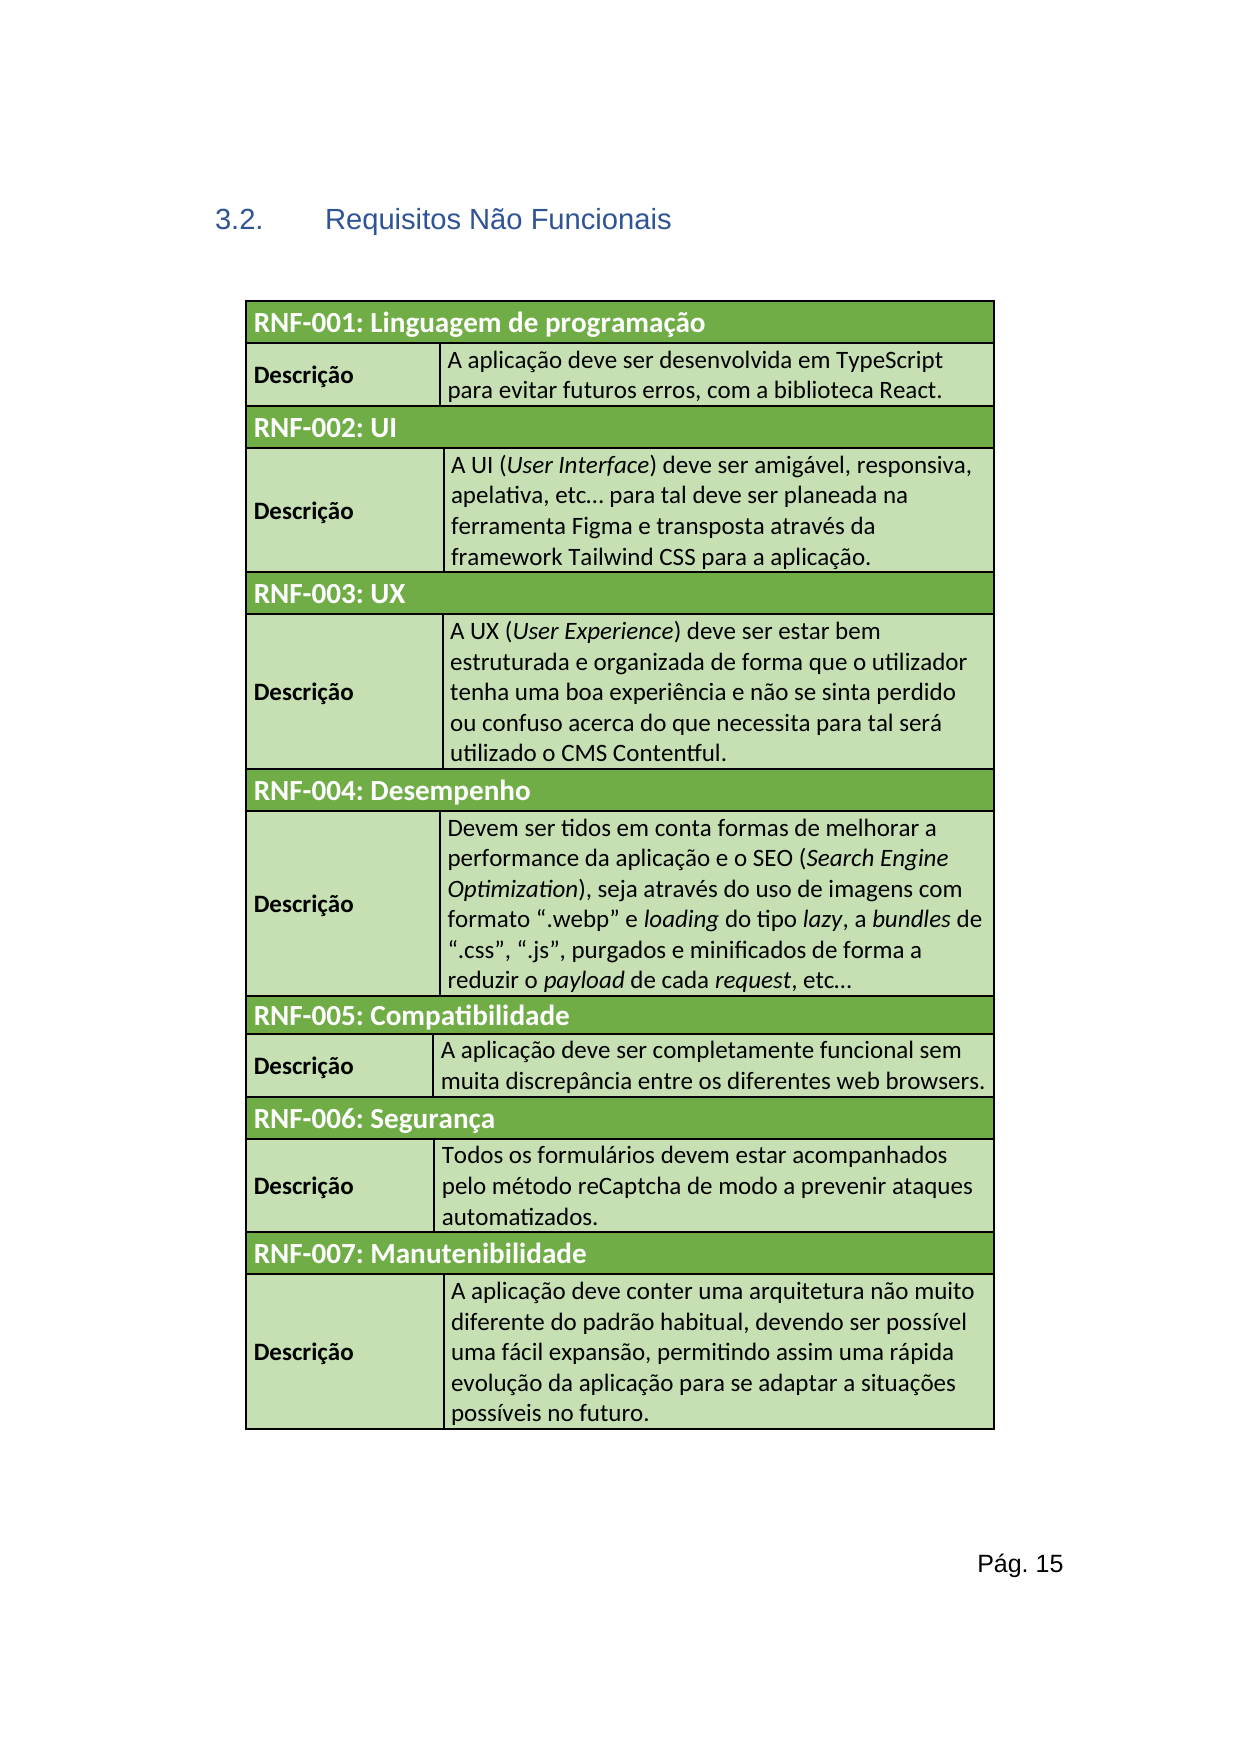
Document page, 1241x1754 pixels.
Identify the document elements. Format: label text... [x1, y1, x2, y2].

table_cell Descrição [247, 344, 439, 405]
table_cell Todos os formulários devem estar acompanhados pelo método reCaptcha de modo a prevenir ataques automatizados. [435, 1140, 993, 1231]
table_cell Descrição [247, 615, 442, 768]
table_cell Descrição [247, 1275, 443, 1428]
table_header RNF-001: Linguagem de programação [247, 302, 993, 342]
table_cell A aplicação deve conter uma arquitetura não muito diferente do padrão habitual, devendo ser possível uma fácil expansão, permitindo assim uma rápida evolução da aplicação para se adaptar a situações possíveis no futuro. [445, 1275, 993, 1428]
table_cell A UX (User Experience) deve ser estar bem estruturada e organizada de forma que o utilizador tenha uma boa experiência e não se sinta perdido ou confuso acerca do que necessita para tal será utilizado o CMS Contentful. [444, 615, 993, 768]
table_cell Descrição [247, 812, 439, 995]
table_cell RNF-003: UX [247, 573, 993, 613]
table_cell RNF-006: Segurança [247, 1098, 993, 1138]
subtitle Requisitos Não Funcionais [215, 202, 1063, 236]
table_cell RNF-004: Desempenho [247, 770, 993, 810]
table_cell Descrição [247, 1140, 433, 1231]
table_cell RNF-005: Compatibilidade [247, 997, 993, 1033]
table_cell Descrição [247, 449, 443, 571]
table_cell A aplicação deve ser desenvolvida em TypeScript para evitar futuros erros, com a biblioteca React. [441, 344, 993, 405]
table_cell RNF-007: Manutenibilidade [247, 1233, 993, 1273]
table_cell A UI (User Interface) deve ser amigável, responsiva, apelativa, etc… para tal deve ser planeada na ferramenta Figma e transposta através da framework Tailwind CSS para a aplicação. [445, 449, 993, 571]
table_cell A aplicação deve ser completamente funcional sem muita discrepância entre os diferentes web browsers. [434, 1035, 993, 1096]
table_cell Descrição [247, 1035, 432, 1096]
table_cell RNF-002: UI [247, 407, 993, 447]
table_cell Devem ser tidos em conta formas de melhorar a performance da aplicação e o SEO (Search Engine Optimization), seja através do uso de imagens com formato “.webp” e loading do tipo lazy, a bundles de “.css”, “.js”, purgados e minificados de forma a reduzir o payload de cada request, etc… [441, 812, 993, 995]
